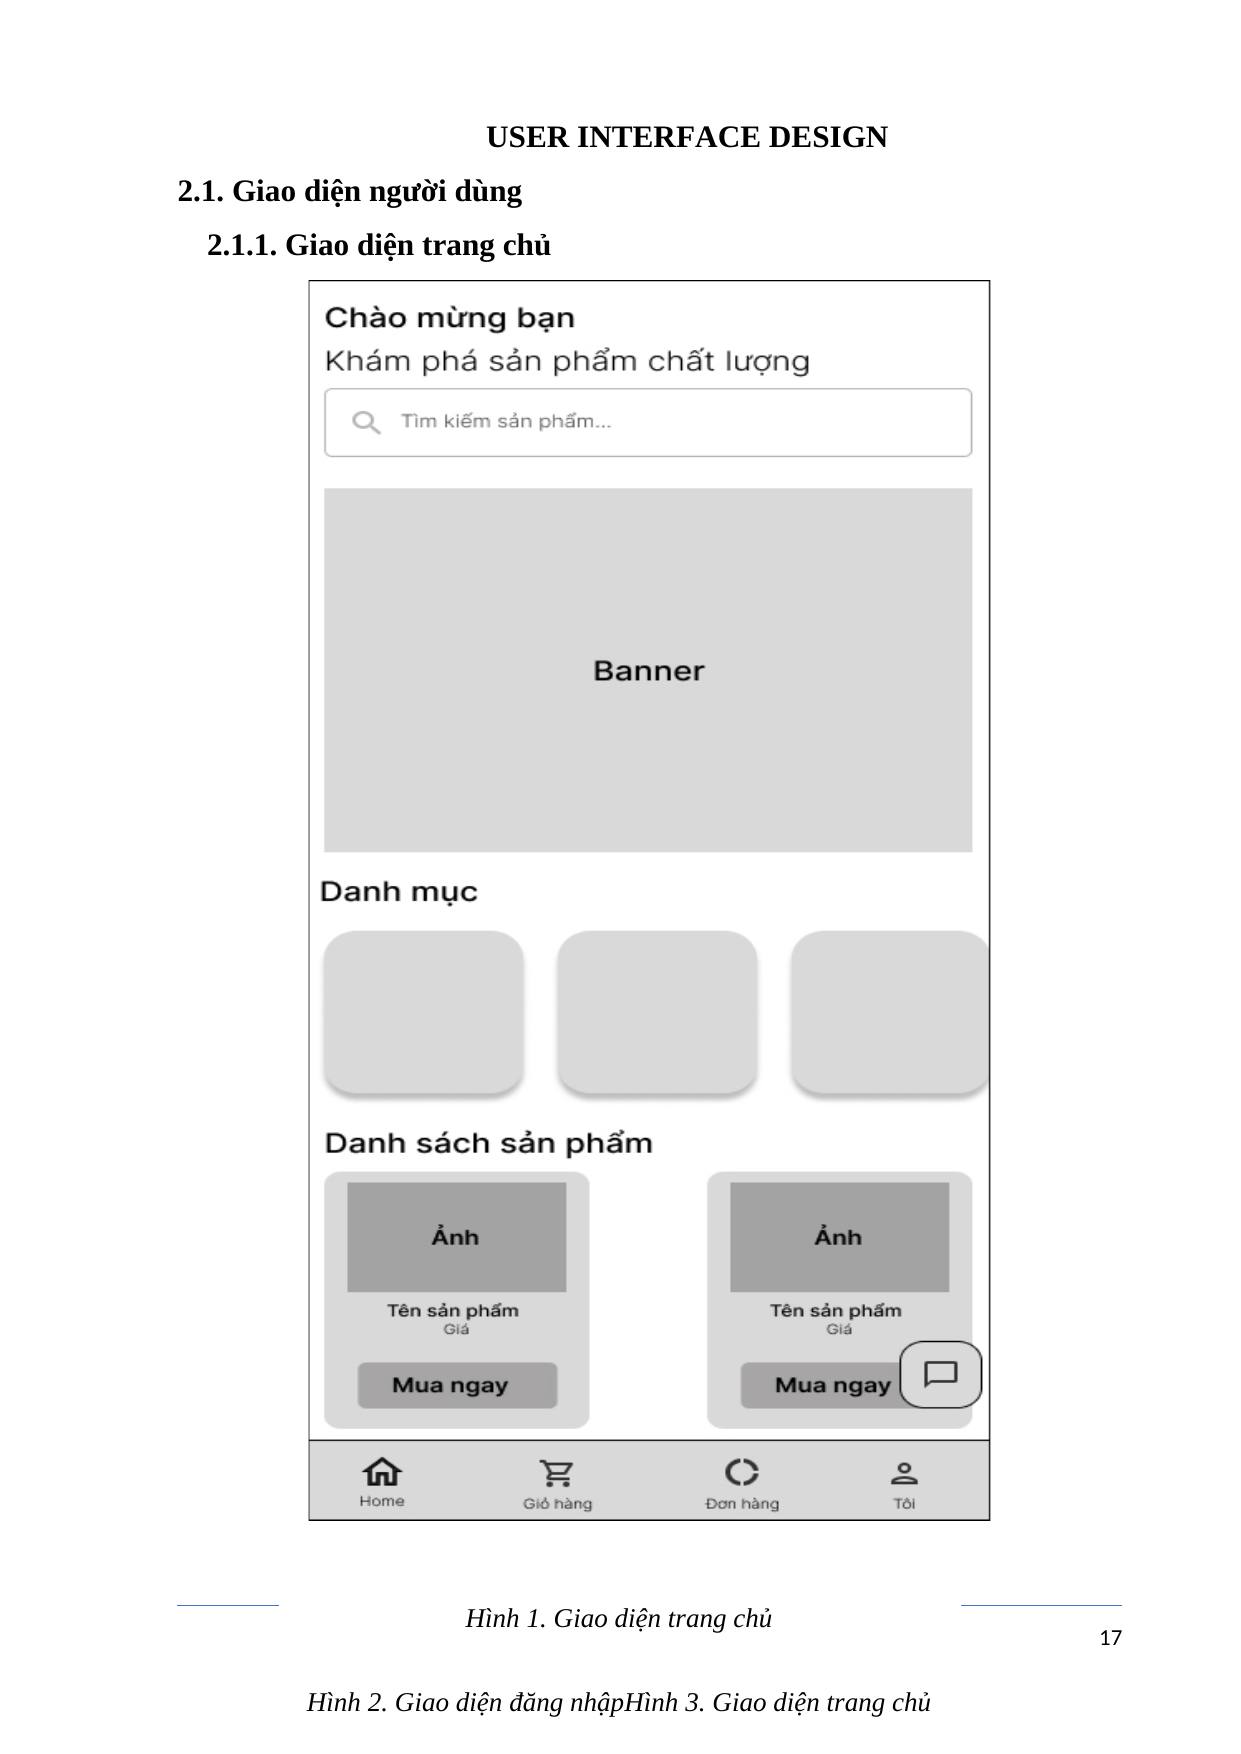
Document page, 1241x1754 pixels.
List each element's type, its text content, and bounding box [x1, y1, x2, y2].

list USER INTERFACE DESIGN [252, 118, 1122, 154]
picture [308, 280, 991, 1521]
list Giao diện người dùng [177, 172, 1122, 208]
list Giao diện trang chủ [177, 226, 1122, 262]
